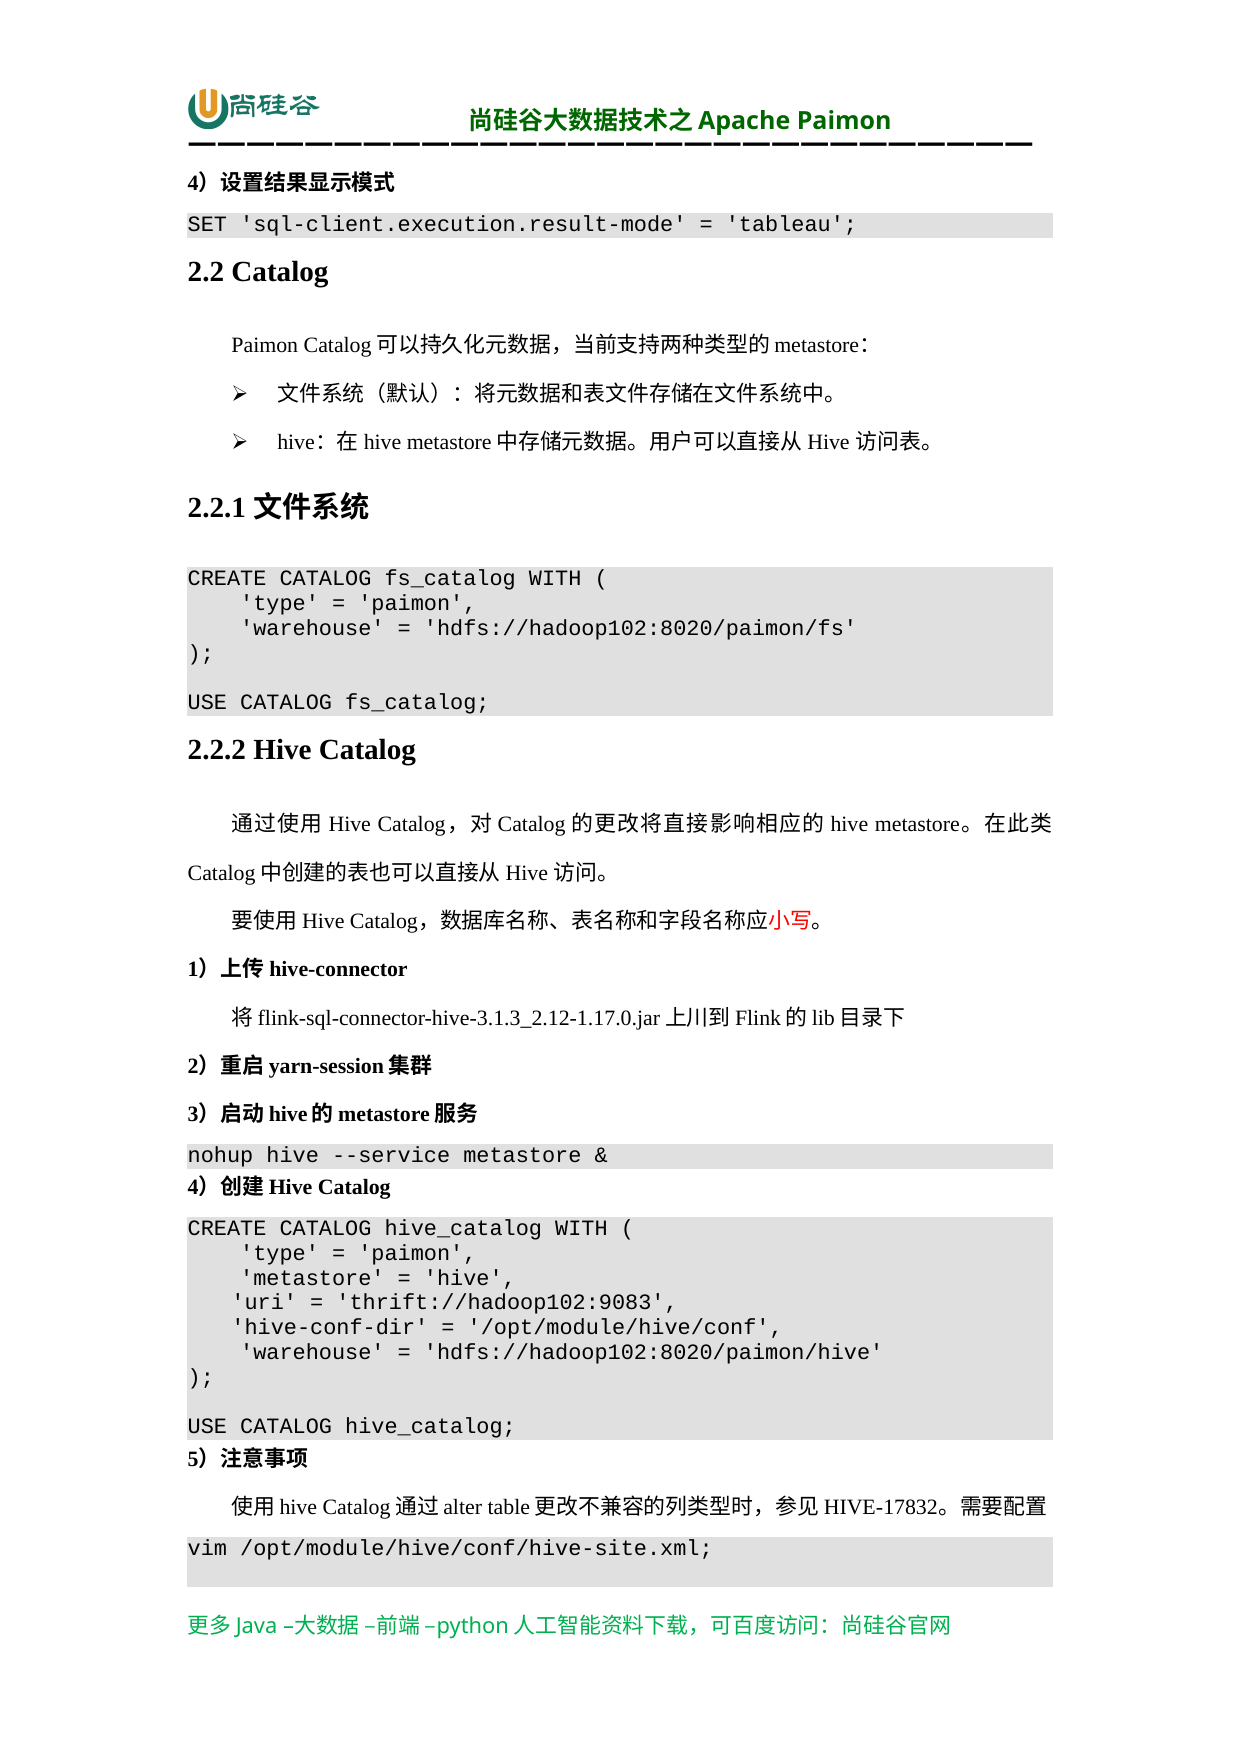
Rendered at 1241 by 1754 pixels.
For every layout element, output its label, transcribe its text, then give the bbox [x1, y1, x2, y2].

list hive：在 hive metastore中存储元数据。用户可以直接从 Hive 访问表。 [231, 424, 1053, 456]
text ); [187, 642, 1053, 667]
text 5）注意事项 [187, 1440, 1053, 1473]
text nohup hive --service metastore & [187, 1144, 1053, 1169]
text 通过使用Hive Catalog，对Catalog的更改将直接影响相应的hive metastore。在此类Catalog中创建的表也可以直接从 Hive 访问。 [187, 805, 1053, 887]
picture [187, 88, 321, 130]
text 将flink-sql-connector-hive-3.1.3_2.12-1.17.0.jar上川到Flink的lib目录下 [187, 999, 1053, 1032]
text CREATE CATALOG fs_catalog WITH ( [187, 567, 1053, 592]
text 使用hive Catalog通过alter table更改不兼容的列类型时，参见 HIVE-17832。需要配置 [187, 1489, 1053, 1521]
text ); [187, 1366, 1053, 1391]
subtitle 2.2 Catalog [187, 238, 1053, 303]
text 'type' = 'paimon', [187, 1242, 1053, 1267]
text 要使用 Hive Catalog，数据库名称、表名称和字段名称应小写。 [187, 902, 1053, 935]
text CREATE CATALOG hive_catalog WITH ( [187, 1217, 1053, 1242]
text USE CATALOG fs_catalog; [187, 691, 1053, 716]
text 'warehouse' = 'hdfs://hadoop102:8020/paimon/hive' [187, 1341, 1053, 1366]
text Paimon Catalog可以持久化元数据，当前支持两种类型的metastore： [187, 327, 1053, 359]
text 4）创建Hive Catalog [187, 1169, 1053, 1201]
text vim /opt/module/hive/conf/hive-site.xml; [187, 1537, 1053, 1562]
text 'metastore' = 'hive', [187, 1267, 1053, 1292]
text 1）上传 hive-connector [187, 951, 1053, 983]
text USE CATALOG hive_catalog; [187, 1416, 1053, 1440]
text 'type' = 'paimon', [187, 592, 1053, 617]
text SET 'sql-client.execution.result-mode' = 'tableau'; [187, 213, 1053, 238]
text 'uri' = 'thrift://hadoop102:9083', [187, 1292, 1053, 1316]
text 'warehouse' = 'hdfs://hadoop102:8020/paimon/fs' [187, 617, 1053, 642]
subtitle 2.2.1 文件系统 [187, 472, 1053, 537]
text 4）设置结果显示模式 [187, 165, 1053, 197]
text 'hive-conf-dir' = '/opt/module/hive/conf', [187, 1316, 1053, 1341]
text 3）启动hive的metastore服务 [187, 1096, 1053, 1128]
subtitle 2.2.2 Hive Catalog [187, 716, 1053, 781]
text 2）重启yarn-session集群 [187, 1047, 1053, 1080]
list 文件系统（默认）：将元数据和表文件存储在文件系统中。 [231, 375, 1053, 408]
